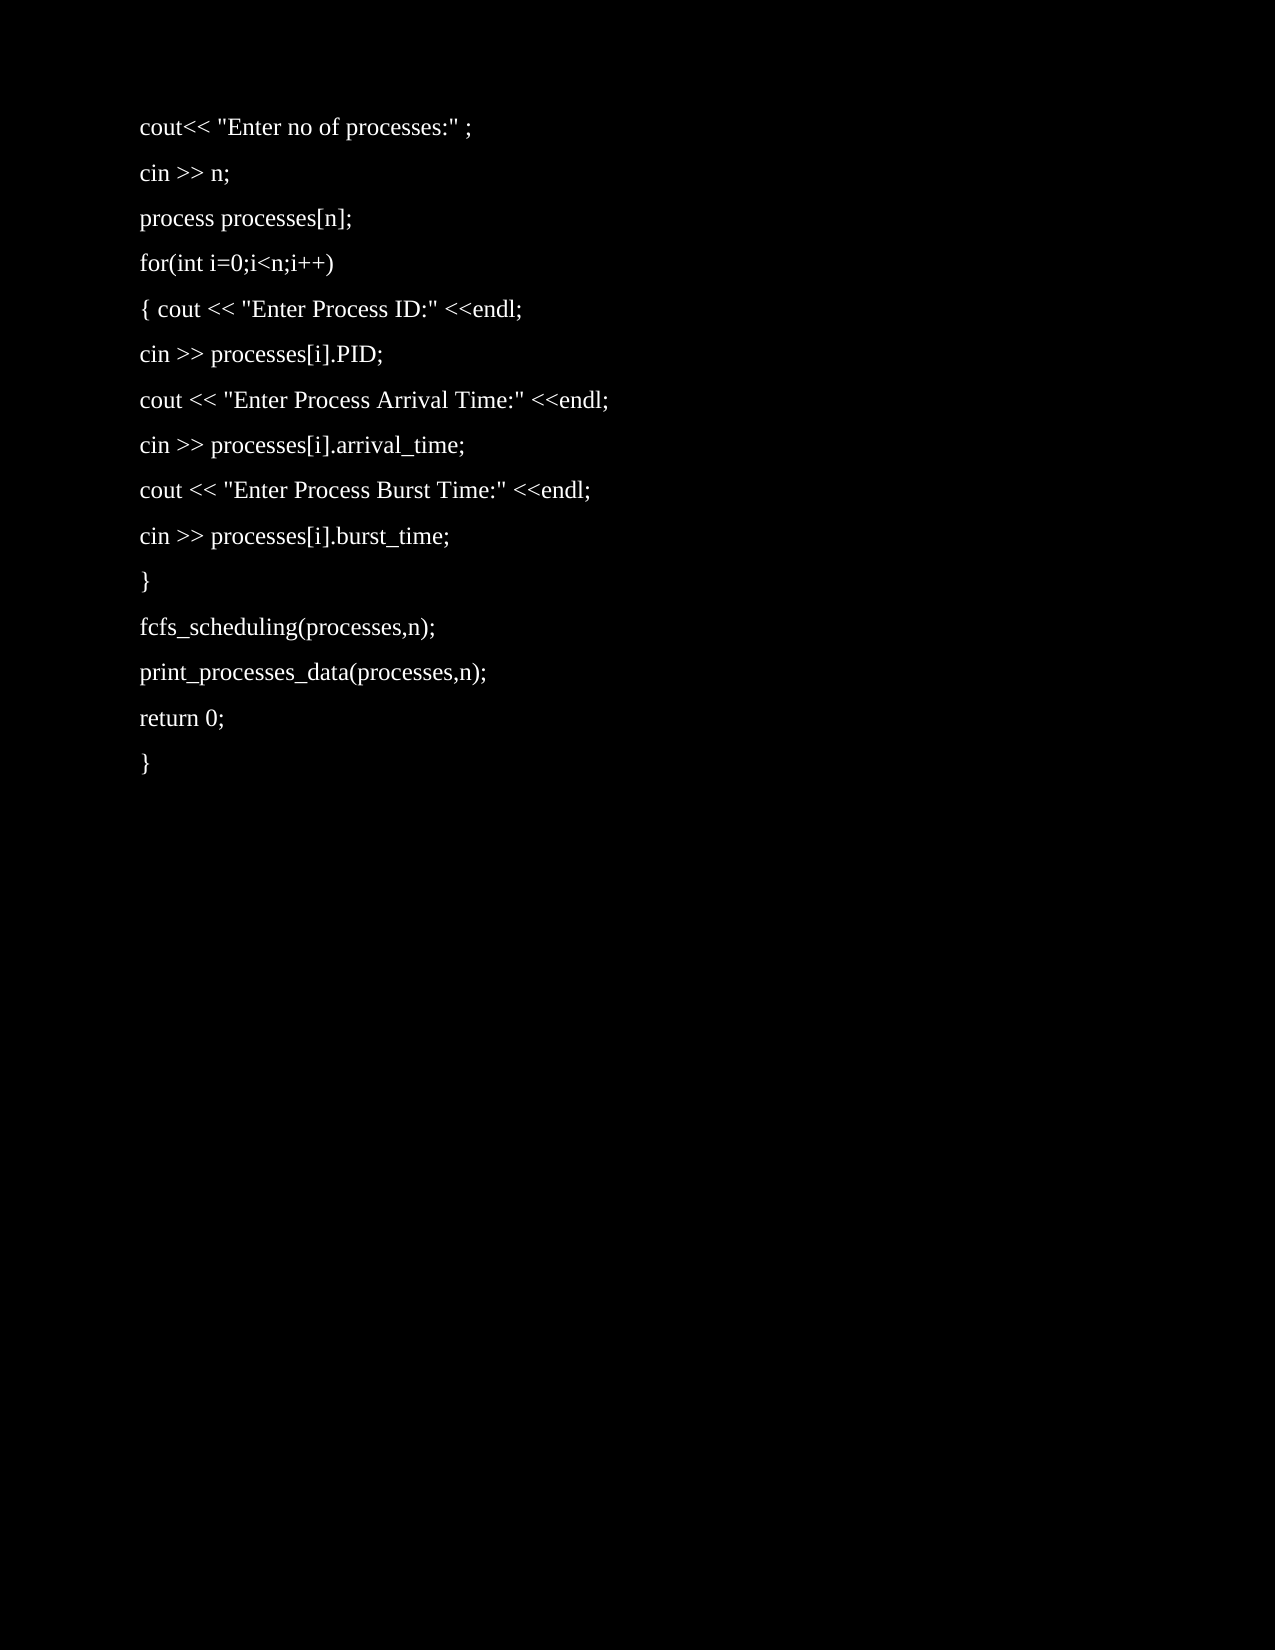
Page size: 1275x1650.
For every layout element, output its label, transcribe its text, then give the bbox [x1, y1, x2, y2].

text process processes[n]; [139, 203, 1171, 232]
text return 0; [139, 703, 1171, 731]
text cin >> processes[i].arrival_time; [139, 430, 1171, 459]
text cin >> processes[i].PID; [139, 339, 1171, 368]
text for(int i=0;i<n;i++) [139, 248, 1171, 277]
text cout << "Enter Process Arrival Time:" <<endl; [139, 385, 1171, 413]
text } [139, 748, 1171, 777]
text fcfs_scheduling(processes,n); [139, 612, 1171, 641]
text cout << "Enter Process Burst Time:" <<endl; [139, 476, 1171, 504]
text cout<< "Enter no of processes:" ; [139, 112, 1171, 141]
text cin >> n; [139, 158, 1171, 186]
text { cout << "Enter Process ID:" <<endl; [139, 294, 1171, 323]
text print_processes_data(processes,n); [139, 657, 1171, 686]
text } [139, 566, 1171, 595]
text cin >> processes[i].burst_time; [139, 521, 1171, 550]
